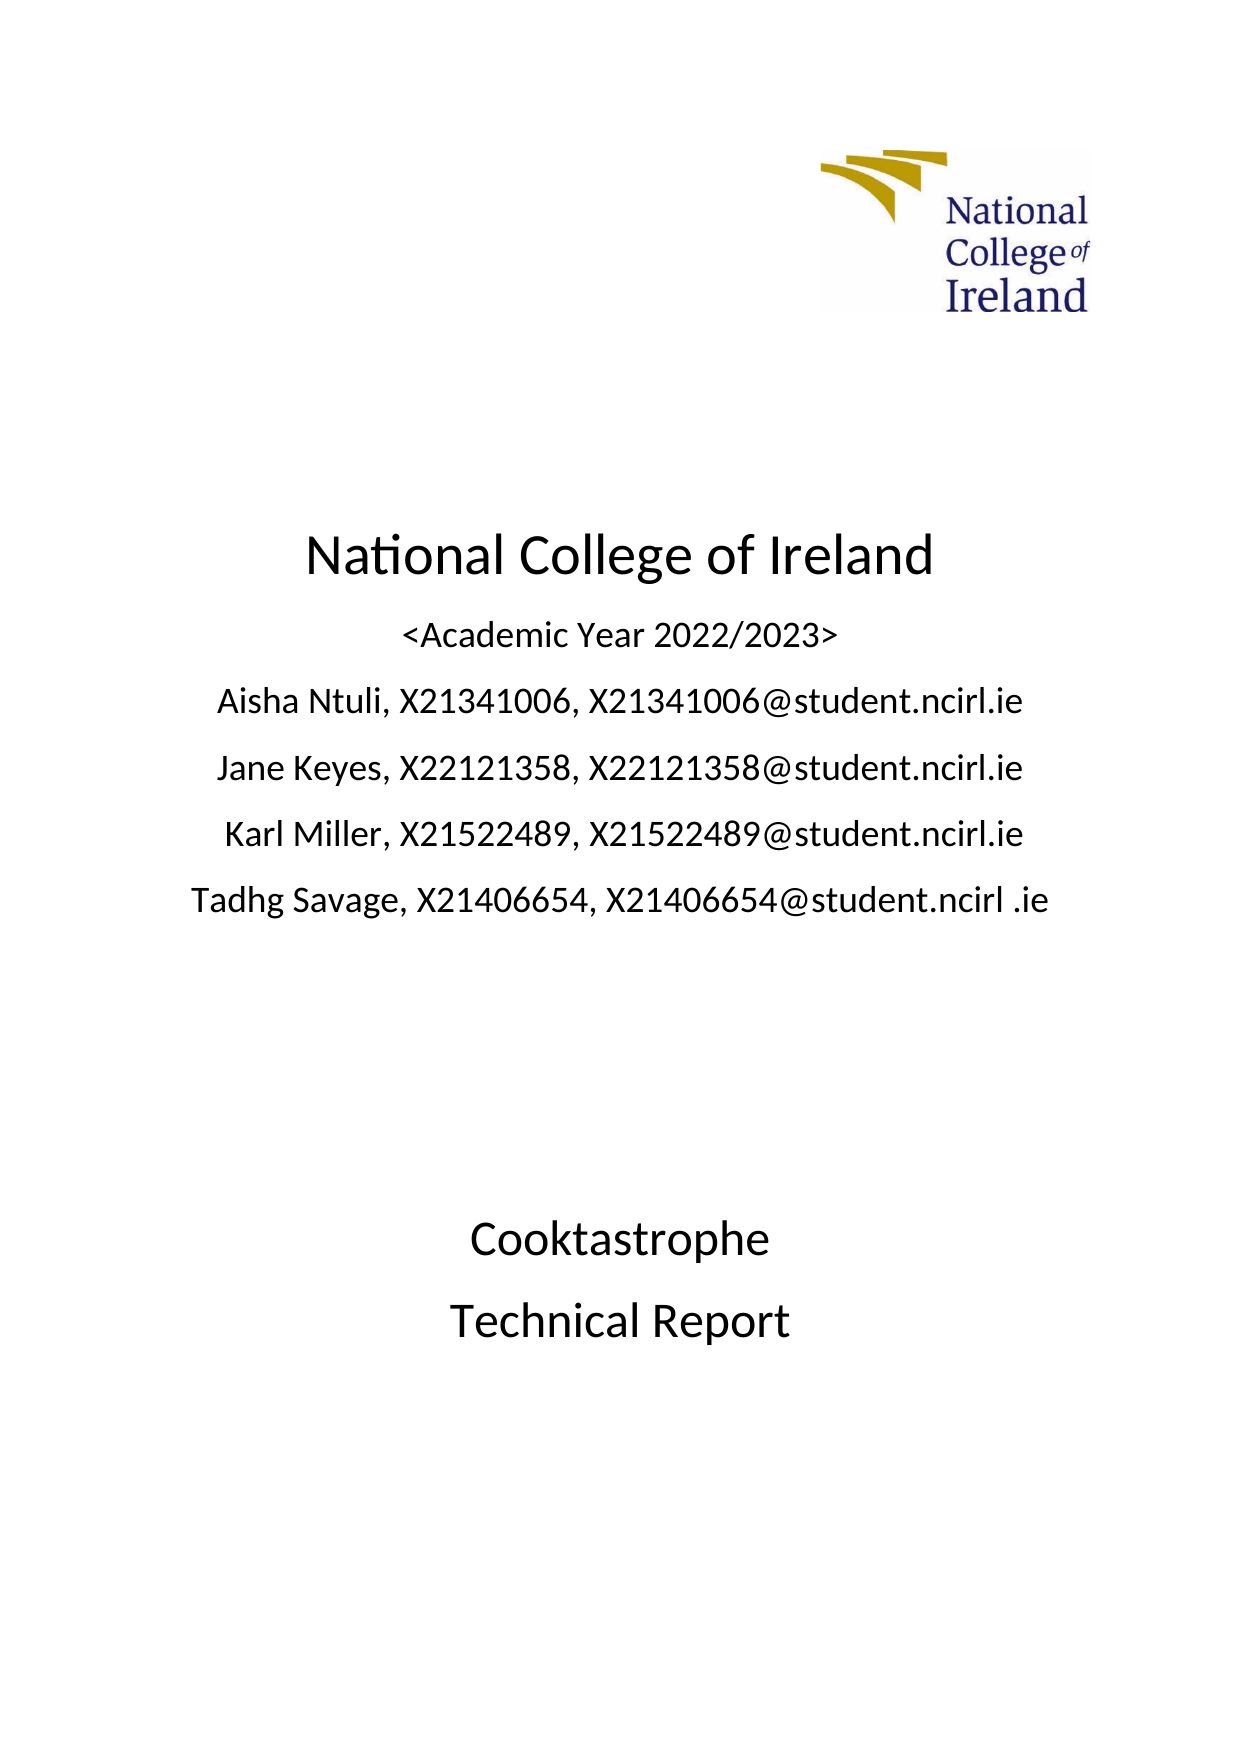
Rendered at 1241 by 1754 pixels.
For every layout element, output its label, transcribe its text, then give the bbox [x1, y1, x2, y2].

text Karl Miller, X21522489, X21522489@student.ncirl.ie [150, 810, 1090, 856]
text National College of Ireland [150, 518, 1090, 589]
text Jane Keyes, X22121358, X22121358@student.ncirl.ie [150, 744, 1090, 789]
text Technical Report [150, 1289, 1090, 1350]
text <Academic Year 2022/2023> [150, 611, 1090, 657]
text Cooktastrophe [150, 1207, 1090, 1268]
text Tadhg Savage, X21406654, X21406654@student.ncirl .ie [150, 876, 1090, 922]
text Aisha Ntuli, X21341006, X21341006@student.ncirl.ie [150, 677, 1090, 723]
picture [820, 150, 1091, 312]
